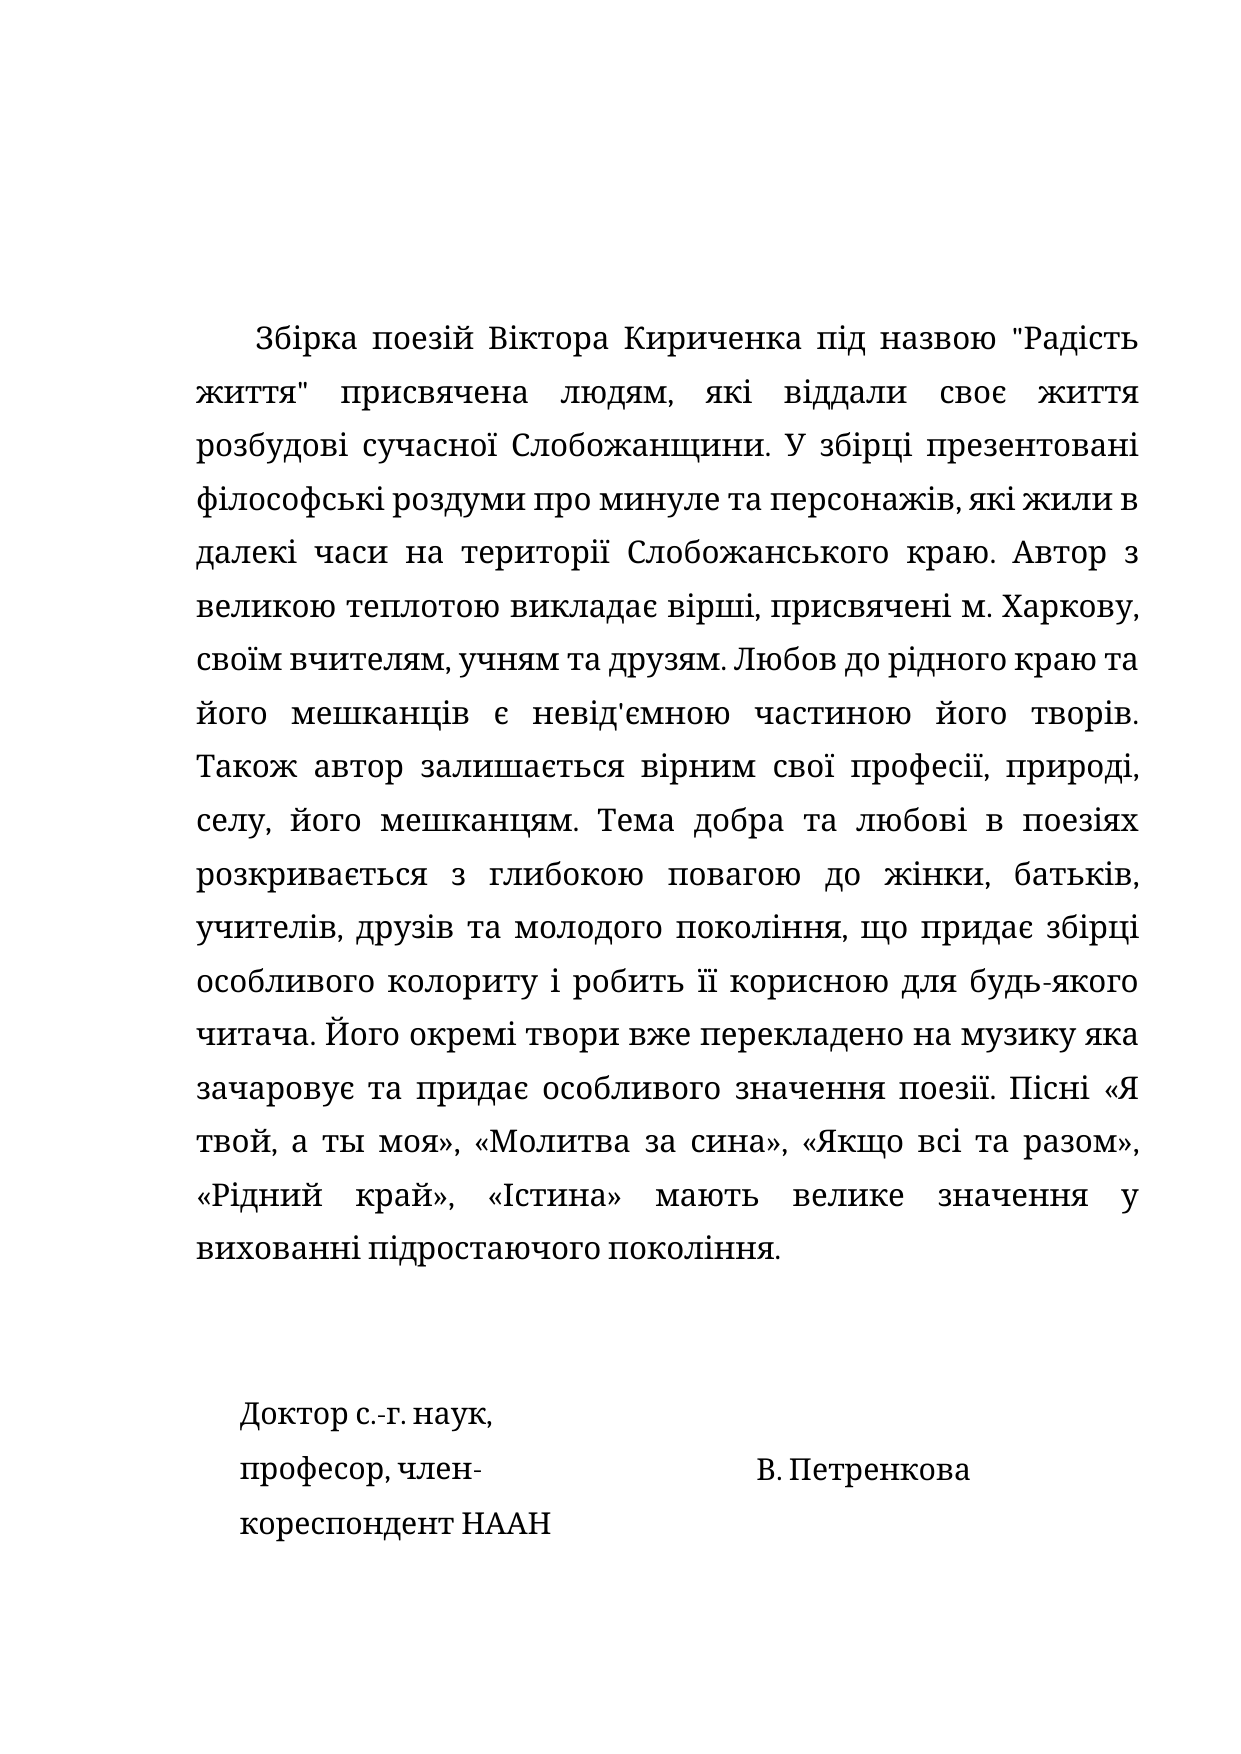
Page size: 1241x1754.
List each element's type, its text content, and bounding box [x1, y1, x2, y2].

text Збірка поезій Віктора Кириченка під назвою "Радість життя" присвячена людям, які віддали своє життя розбудові сучасної Слобожанщини. У збірці презентовані філософські роздуми про минуле та персонажів, які жили в далекі часи на території Слобожанського краю. Автор з великою теплотою викладає вірші, присвячені м. Харкову, своїм вчителям, учням та друзям. Любов до рідного краю та його мешканців є невід'ємною частиною його творів. Також автор залишається вірним свої професії, природі, селу, його мешканцям. Тема добра та любові в поезіях розкривається з глибокою повагою до жінки, батьків, учителів, друзів та молодого покоління, що придає збірці особливого колориту і робить її корисною для будь-якого читача. Його окремі твори вже перекладено на музику яка зачаровує та придає особливого значення поезії. Пісні «Я твой, а ты моя», «Молитва за сина», «Якщо всі та разом», «Рідний край», «Істина» мають велике значення у вихованні підростаючого покоління. [196, 321, 1139, 1267]
text Доктор с.-г. наук, професор, член-кореспондент НААН [239, 1398, 629, 1542]
text В. Петренкова [756, 1453, 1139, 1487]
